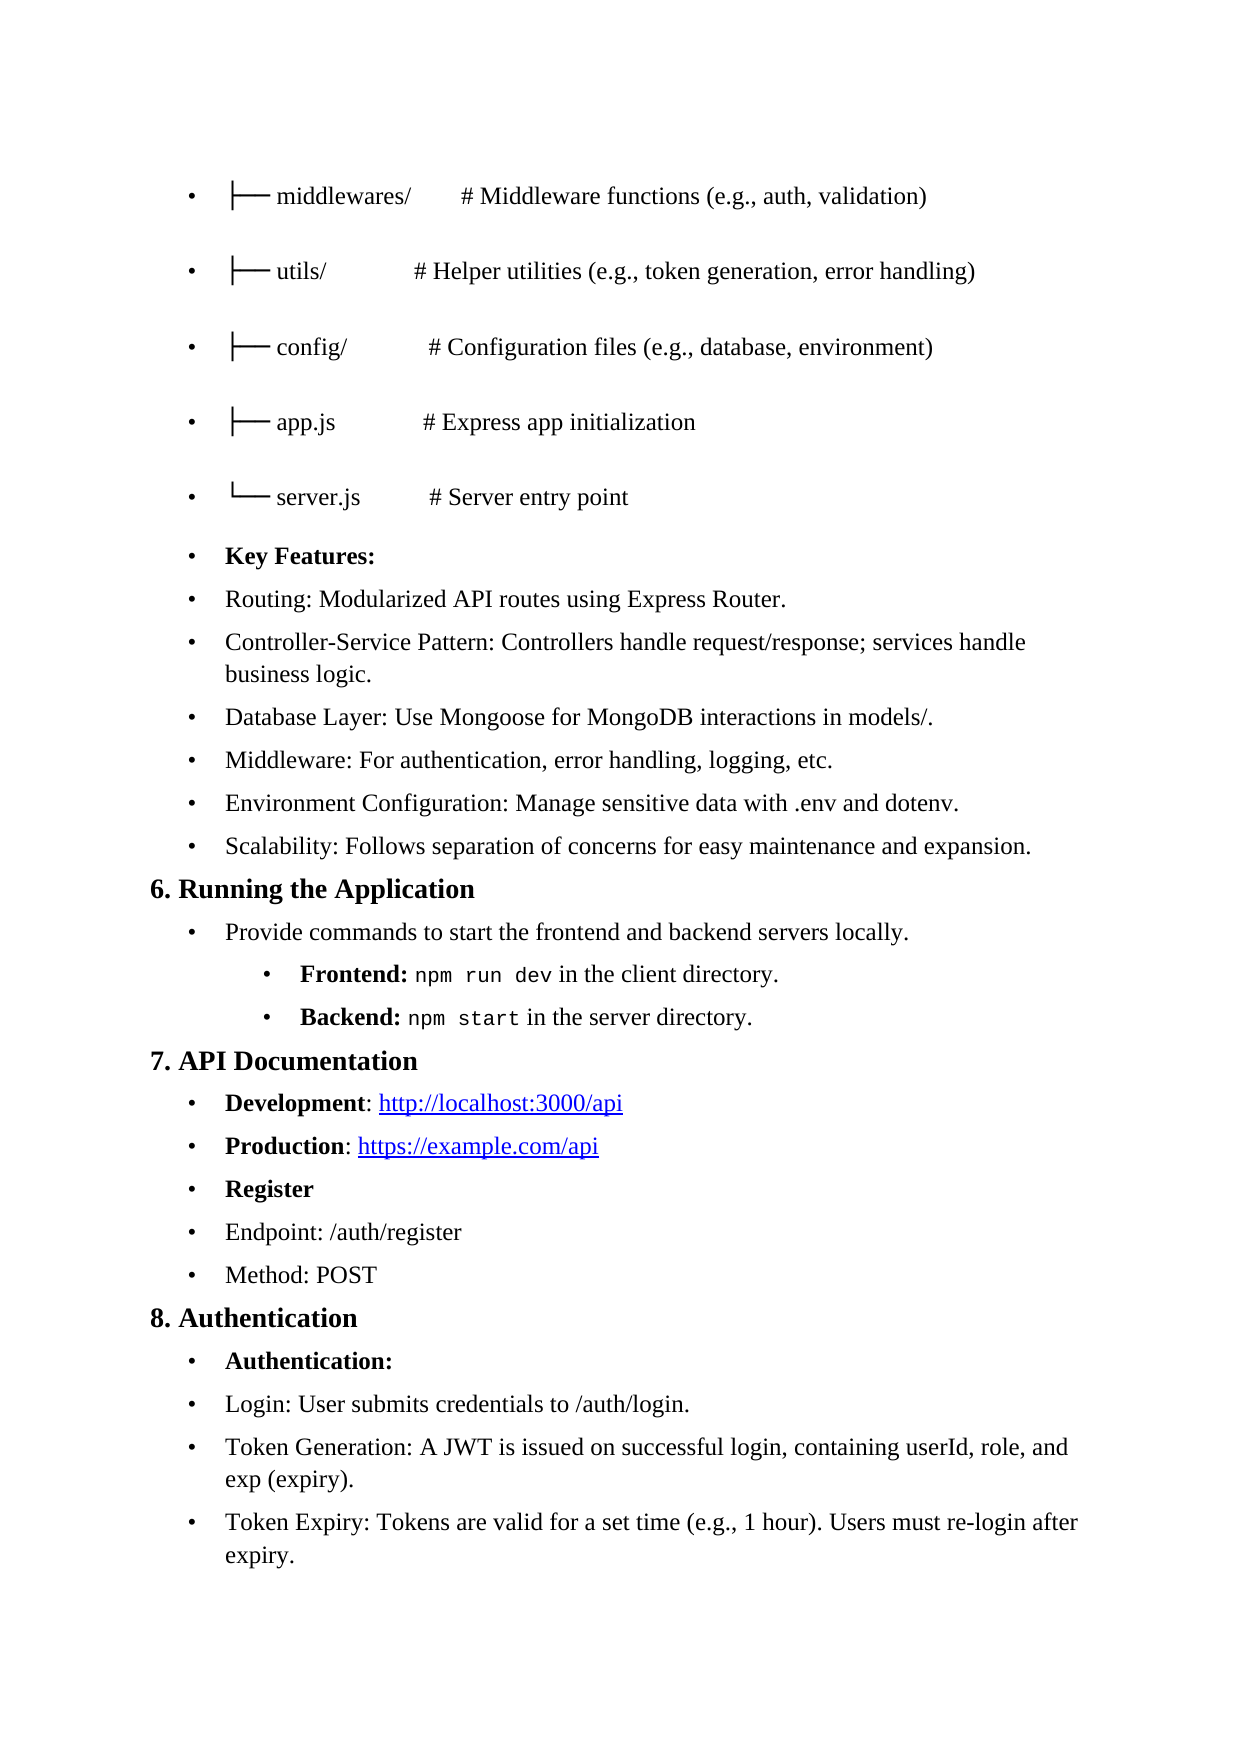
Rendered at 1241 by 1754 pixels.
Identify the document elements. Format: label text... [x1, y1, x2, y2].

list Login: User submits credentials to /auth/login. [187, 1387, 1090, 1419]
text 7. API Documentation [150, 1044, 1090, 1076]
list Method: POST [187, 1258, 1090, 1291]
list Routing: Modularized API routes using Express Router. [187, 582, 1090, 614]
list Database Layer: Use Mongoose for MongoDB interactions in models/. [187, 700, 1090, 733]
list ├── utils/ # Helper utilities (e.g., token generation, error handling) [187, 237, 1090, 302]
list ├── config/ # Configuration files (e.g., database, environment) [187, 313, 1090, 378]
list Scalability: Follows separation of concerns for easy maintenance and expansion. [187, 829, 1090, 862]
list Middleware: For authentication, error handling, logging, etc. [187, 743, 1090, 776]
list Frontend: npm run dev in the client directory. [262, 958, 1090, 990]
list Token Expiry: Tokens are valid for a set time (e.g., 1 hour). Users must re-login after expiry. [187, 1505, 1090, 1570]
list Authentication: [187, 1344, 1090, 1377]
list ├── app.js # Express app initialization [187, 388, 1090, 453]
text 6. Running the Application [150, 872, 1090, 904]
list ├── middlewares/ # Middleware functions (e.g., auth, validation) [187, 162, 1090, 227]
list Provide commands to start the frontend and backend servers locally. [187, 915, 1090, 947]
list Production: https://example.com/api [187, 1129, 1090, 1162]
list Environment Configuration: Manage sensitive data with .env and dotenv. [187, 786, 1090, 819]
list Development: http://localhost:3000/api [187, 1087, 1090, 1119]
list Key Features: [187, 539, 1090, 572]
list Controller-Service Pattern: Controllers handle request/response; services handle business logic. [187, 625, 1090, 690]
list Endpoint: /auth/register [187, 1215, 1090, 1248]
list Token Generation: A JWT is issued on successful login, containing userId, role, and exp (expiry). [187, 1430, 1090, 1495]
list Backend: npm start in the server directory. [262, 1001, 1090, 1033]
text 8. Authentication [150, 1301, 1090, 1334]
list └── server.js # Server entry point [187, 464, 1090, 529]
list Register [187, 1172, 1090, 1205]
